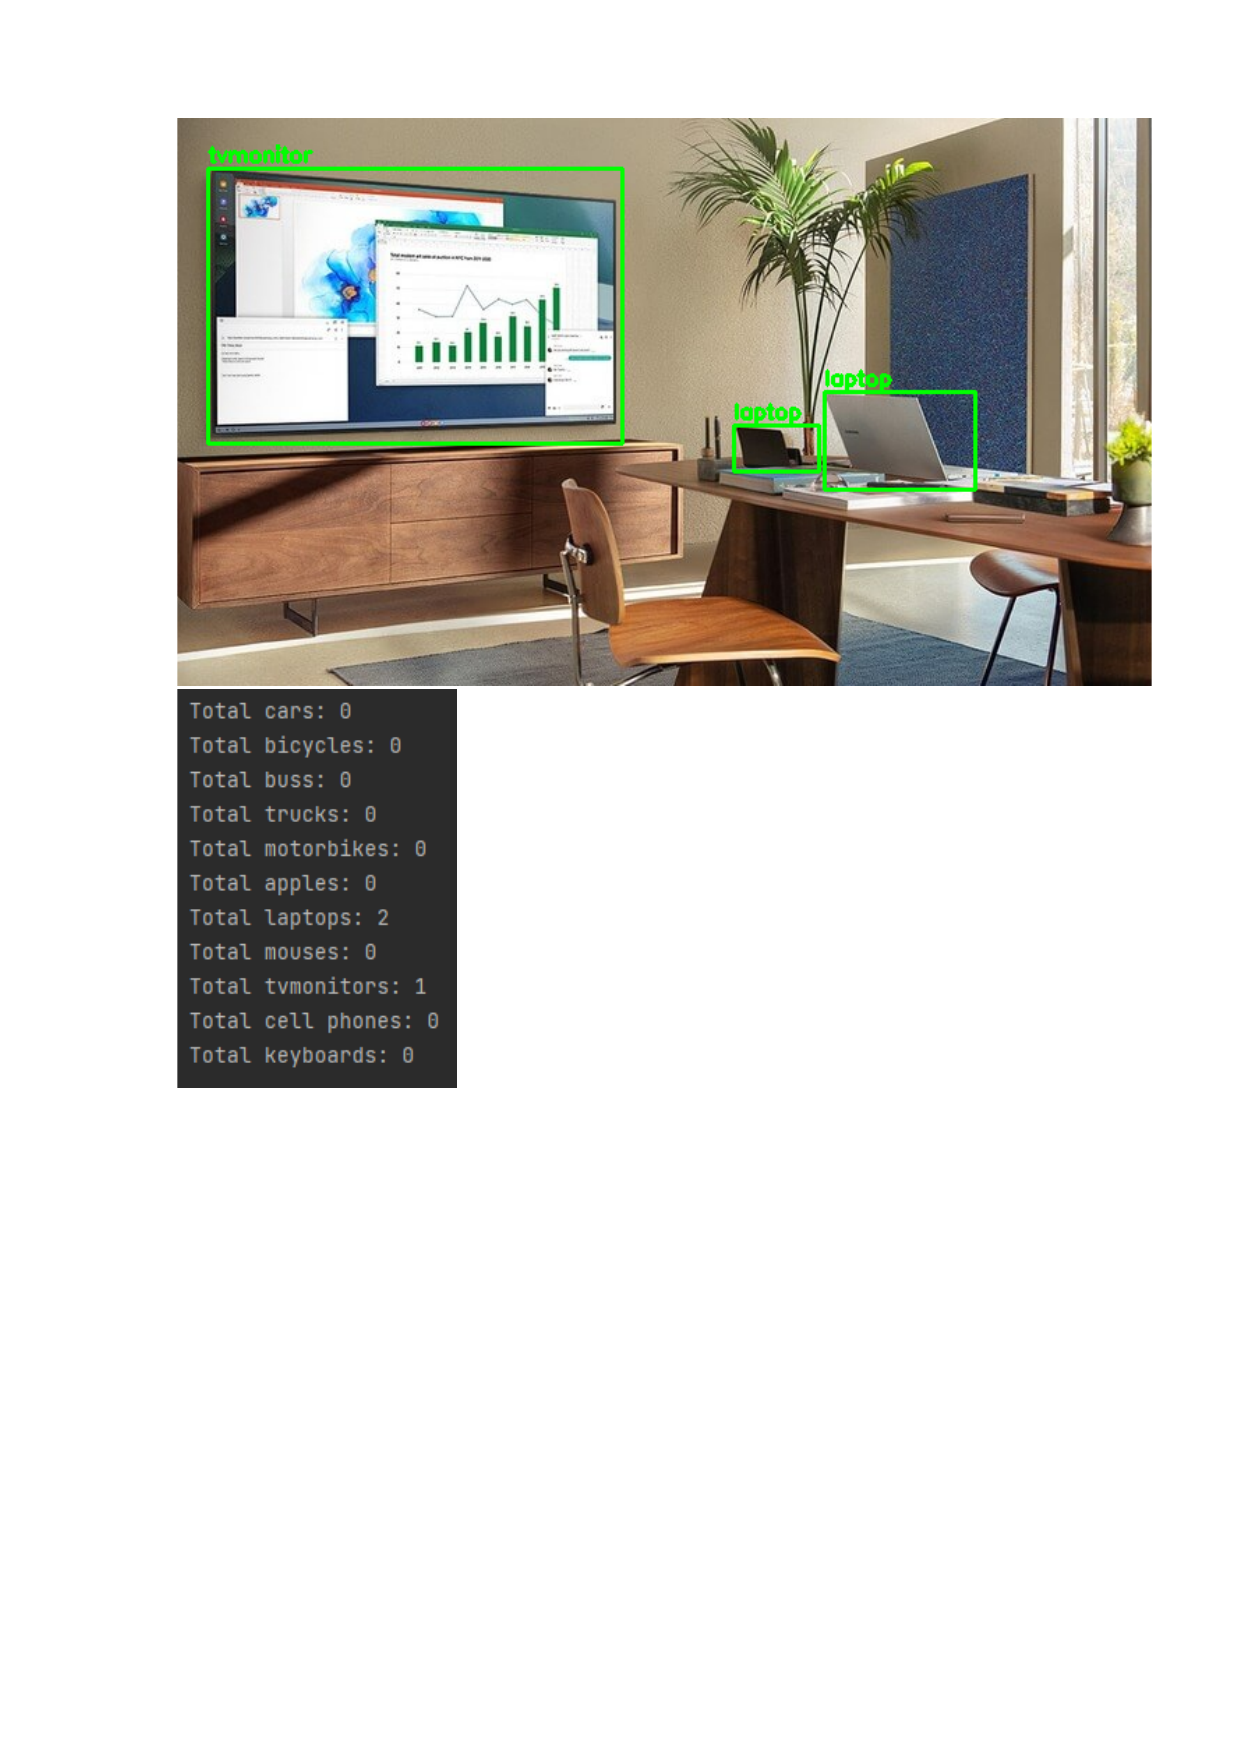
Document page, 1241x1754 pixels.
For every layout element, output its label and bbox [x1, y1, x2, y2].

picture [177, 689, 457, 1088]
picture [177, 118, 1152, 686]
